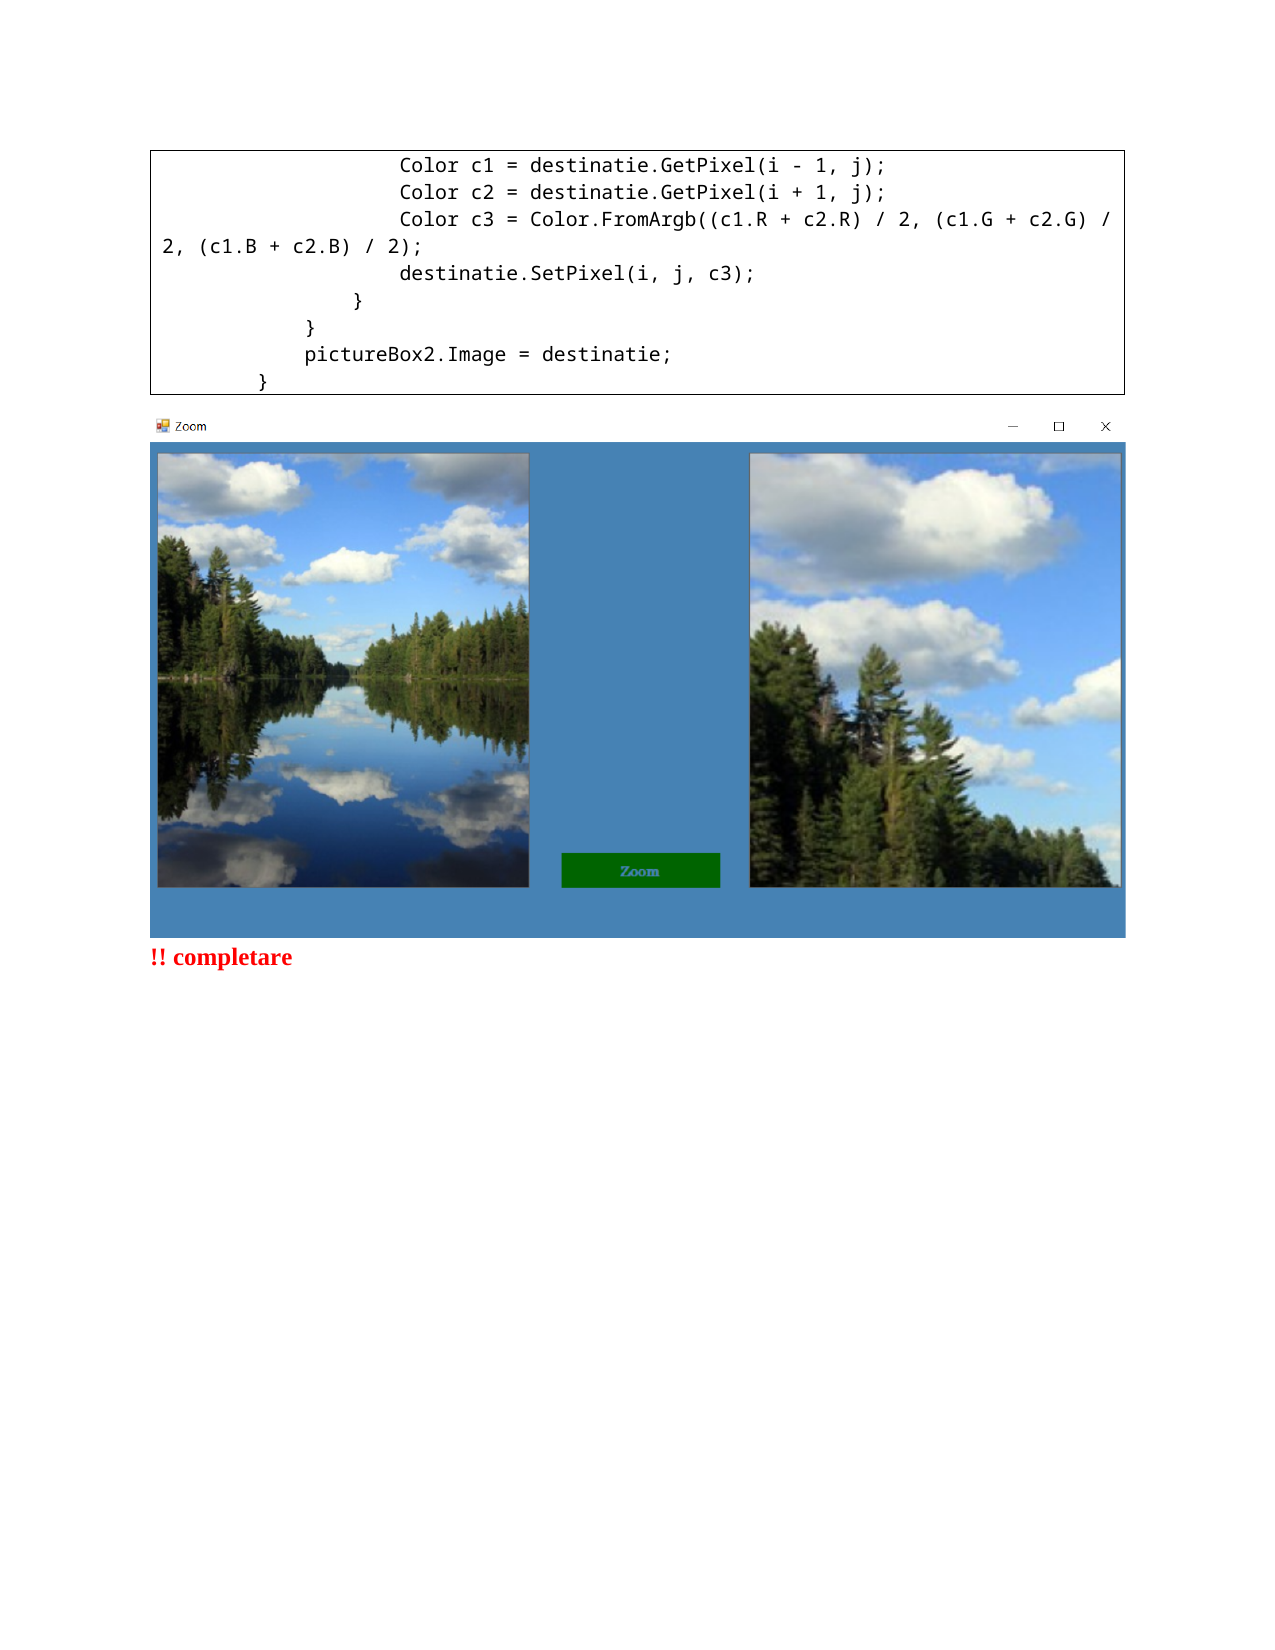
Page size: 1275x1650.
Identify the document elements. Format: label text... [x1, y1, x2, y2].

text !! completare [150, 942, 1125, 971]
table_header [151, 151, 1124, 394]
picture [150, 415, 1126, 938]
